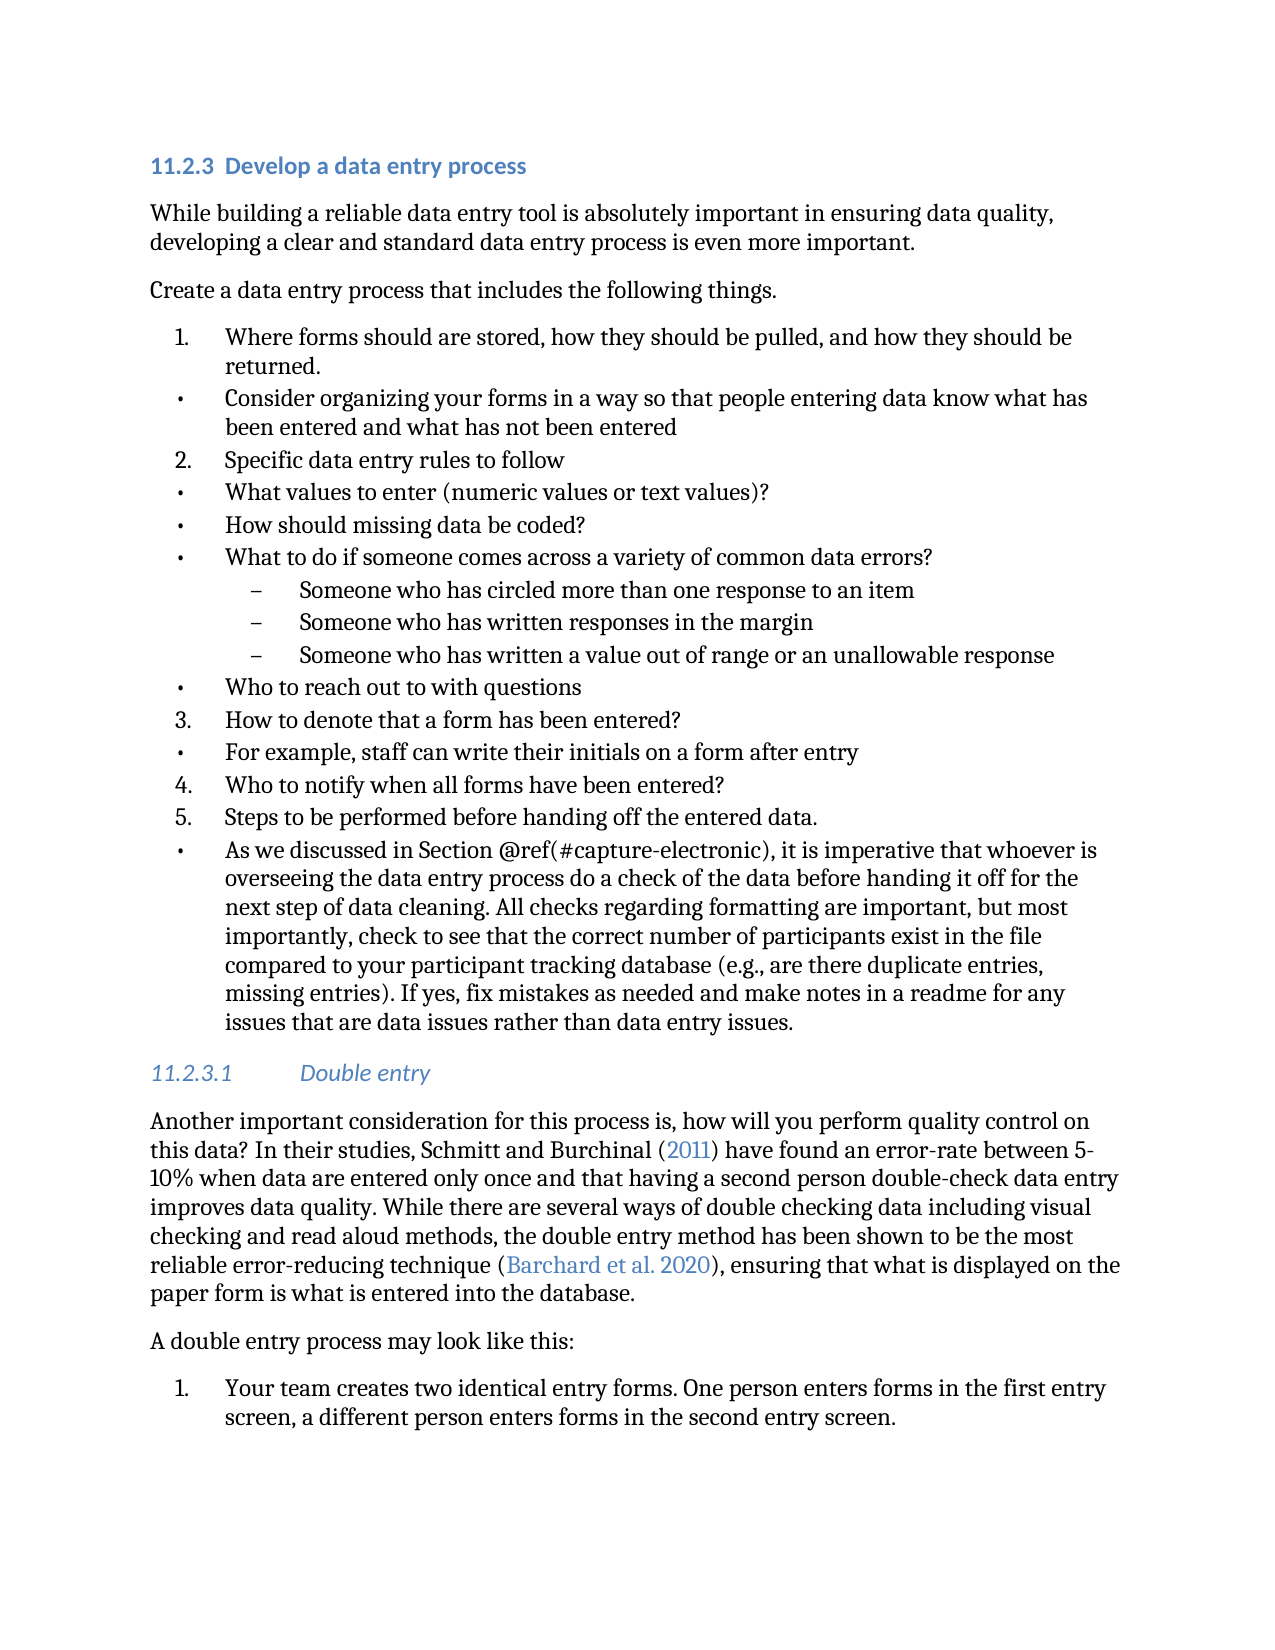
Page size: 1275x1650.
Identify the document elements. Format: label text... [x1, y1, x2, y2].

list As we discussed in Section @ref(#capture-electronic), it is imperative that whoever is overseeing the data entry process do a check of the data before handing it off for the next step of data cleaning. All checks regarding formatting are important, but most importantly, check to see that the correct number of participants exist in the file compared to your participant tracking database (e.g., are there duplicate entries, missing entries). If yes, fix mistakes as needed and make notes in a readme for any issues that are data issues rather than data entry issues. [175, 836, 1125, 1037]
list Specific data entry rules to follow [175, 446, 1125, 474]
list How should missing data be coded? [175, 511, 1125, 539]
list Someone who has circled more than one response to an item [250, 576, 1125, 604]
list Where forms should are stored, how they should be pulled, and how they should be returned. [175, 323, 1125, 381]
subtitle 11.2.3.1 Double entry [150, 1058, 1125, 1088]
list Steps to be performed before handing off the entered data. [175, 803, 1125, 832]
list Someone who has written a value out of range or an unallowable response [250, 641, 1125, 669]
list Your team creates two identical entry forms. One person enters forms in the first entry screen, a different person enters forms in the second entry screen. [175, 1374, 1125, 1432]
list For example, staff can write their initials on a form after entry [175, 738, 1125, 767]
list Who to reach out to with questions [175, 673, 1125, 702]
list Consider organizing your forms in a way so that people entering data know what has been entered and what has not been entered [175, 384, 1125, 442]
text While building a reliable data entry tool is absolutely important in ensuring data quality, developing a clear and standard data entry process is even more important. [150, 199, 1125, 257]
list What values to enter (numeric values or text values)? [175, 478, 1125, 507]
subtitle 11.2.3 Develop a data entry process [150, 150, 1125, 181]
list Someone who has written responses in the margin [250, 608, 1125, 637]
list How to denote that a form has been entered? [175, 706, 1125, 734]
list Who to notify when all forms have been entered? [175, 771, 1125, 799]
list What to do if someone comes across a variety of common data errors? [175, 543, 1125, 572]
text Another important consideration for this process is, how will you perform quality control on this data? In their studies, Schmitt and Burchinal (2011) have found an error-rate between 5-10% when data are entered only once and that having a second person double-check data entry improves data quality. While there are several ways of double checking data including visual checking and read aloud methods, the double entry method has been shown to be the most reliable error-reducing technique (Barchard et al. 2020), ensuring that what is displayed on the paper form is what is entered into the database. [150, 1107, 1125, 1308]
text Create a data entry process that includes the following things. [150, 276, 1125, 304]
text A double entry process may look like this: [150, 1327, 1125, 1356]
